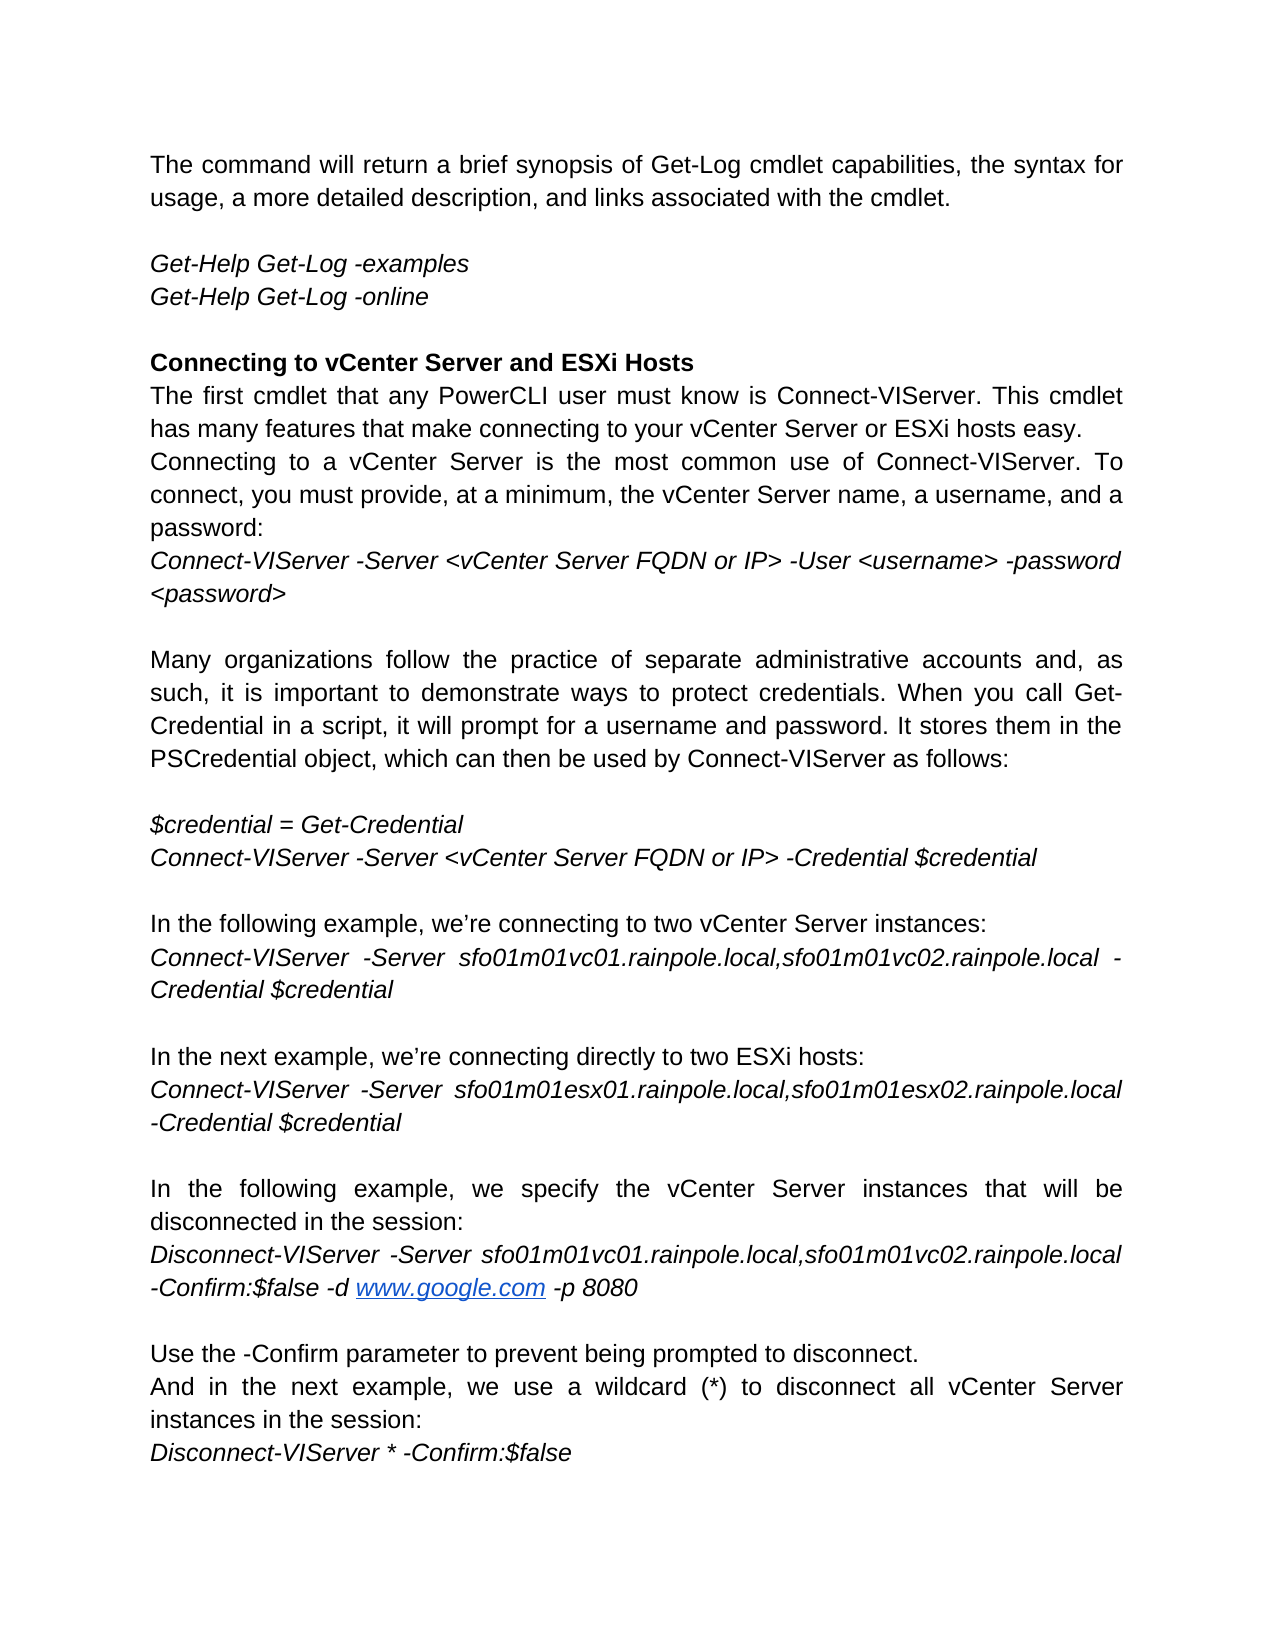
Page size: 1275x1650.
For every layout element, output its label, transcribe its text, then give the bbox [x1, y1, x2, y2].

text Many organizations follow the practice of separate administrative accounts and, as such, it is important to demonstrate ways to protect credentials. When you call Get-Credential in a script, it will prompt for a username and password. It stores them in the PSCredential object, which can then be used by Connect-VIServer as follows: [150, 645, 1125, 773]
text Connecting to vCenter Server and ESXi Hosts [150, 348, 1125, 377]
text Connecting to a vCenter Server is the most common use of Connect-VIServer. To connect, you must provide, at a minimum, the vCenter Server name, a username, and a password: [150, 447, 1125, 542]
text In the following example, we specify the vCenter Server instances that will be disconnected in the session: [150, 1174, 1125, 1235]
text In the following example, we’re connecting to two vCenter Server instances: [150, 909, 1125, 938]
text Connect-VIServer -Server sfo01m01esx01.rainpole.local,sfo01m01esx02.rainpole.local -Credential $credential [150, 1074, 1125, 1136]
text Get-Help Get-Log -examples [150, 249, 1125, 278]
text Disconnect-VIServer -Server sfo01m01vc01.rainpole.local,sfo01m01vc02.rainpole.local -Confirm:$false -d www.google.com -p 8080 [150, 1240, 1125, 1301]
text In the next example, we’re connecting directly to two ESXi hosts: [150, 1042, 1125, 1070]
text Disconnect-VIServer * -Confirm:$false [150, 1438, 1125, 1467]
text The first cmdlet that any PowerCLI user must know is Connect-VIServer. This cmdlet has many features that make connecting to your vCenter Server or ESXi hosts easy. [150, 381, 1125, 443]
text And in the next example, we use a wildcard (*) to disconnect all vCenter Server instances in the session: [150, 1372, 1125, 1433]
text $credential = Get-Credential [150, 810, 1125, 839]
text Use the -Confirm parameter to prevent being prompted to disconnect. [150, 1339, 1125, 1367]
text Connect-VIServer -Server sfo01m01vc01.rainpole.local,sfo01m01vc02.rainpole.local -Credential $credential [150, 942, 1125, 1004]
text Connect-VIServer -Server <vCenter Server FQDN or IP> -User <username> -password <password> [150, 546, 1125, 608]
text The command will return a brief synopsis of Get-Log cmdlet capabilities, the syntax for usage, a more detailed description, and links associated with the cmdlet. [150, 150, 1125, 212]
text Get-Help Get-Log -online [150, 282, 1125, 311]
text Connect-VIServer -Server <vCenter Server FQDN or IP> -Credential $credential [150, 843, 1125, 872]
